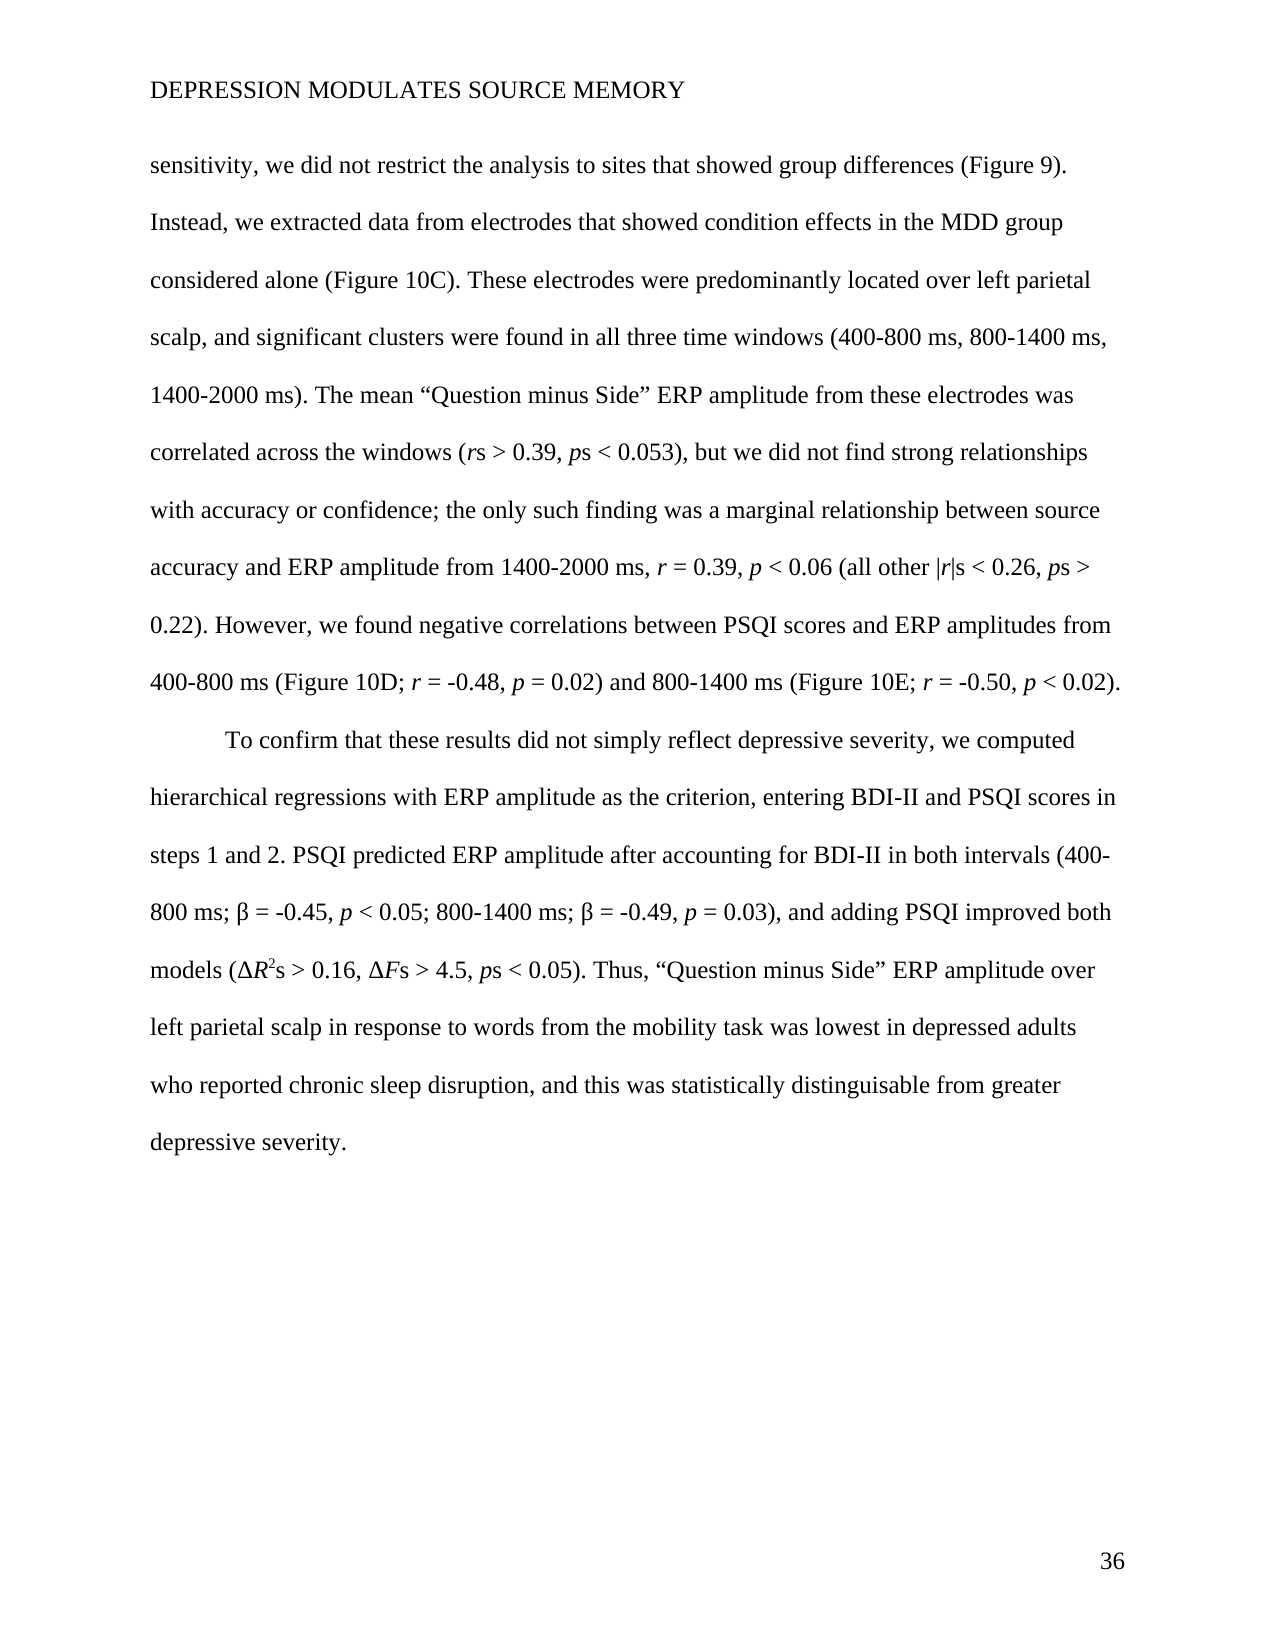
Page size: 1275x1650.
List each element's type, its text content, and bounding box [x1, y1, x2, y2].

text To confirm that these results did not simply reflect depressive severity, we computed hierarchical regressions with ERP amplitude as the criterion, entering BDI-II and PSQI scores in steps 1 and 2. PSQI predicted ERP amplitude after accounting for BDI-II in both intervals (400-800 ms; β = -0.45, p < 0.05; 800-1400 ms; β = -0.49, p = 0.03), and adding PSQI improved both models (ΔR2s > 0.16, ΔFs > 4.5, ps < 0.05). Thus, “Question minus Side” ERP amplitude over left parietal scalp in response to words from the mobility task was lowest in depressed adults who reported chronic sleep disruption, and this was statistically distinguisable from greater depressive severity. [150, 725, 1125, 1156]
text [150, 150, 1125, 696]
